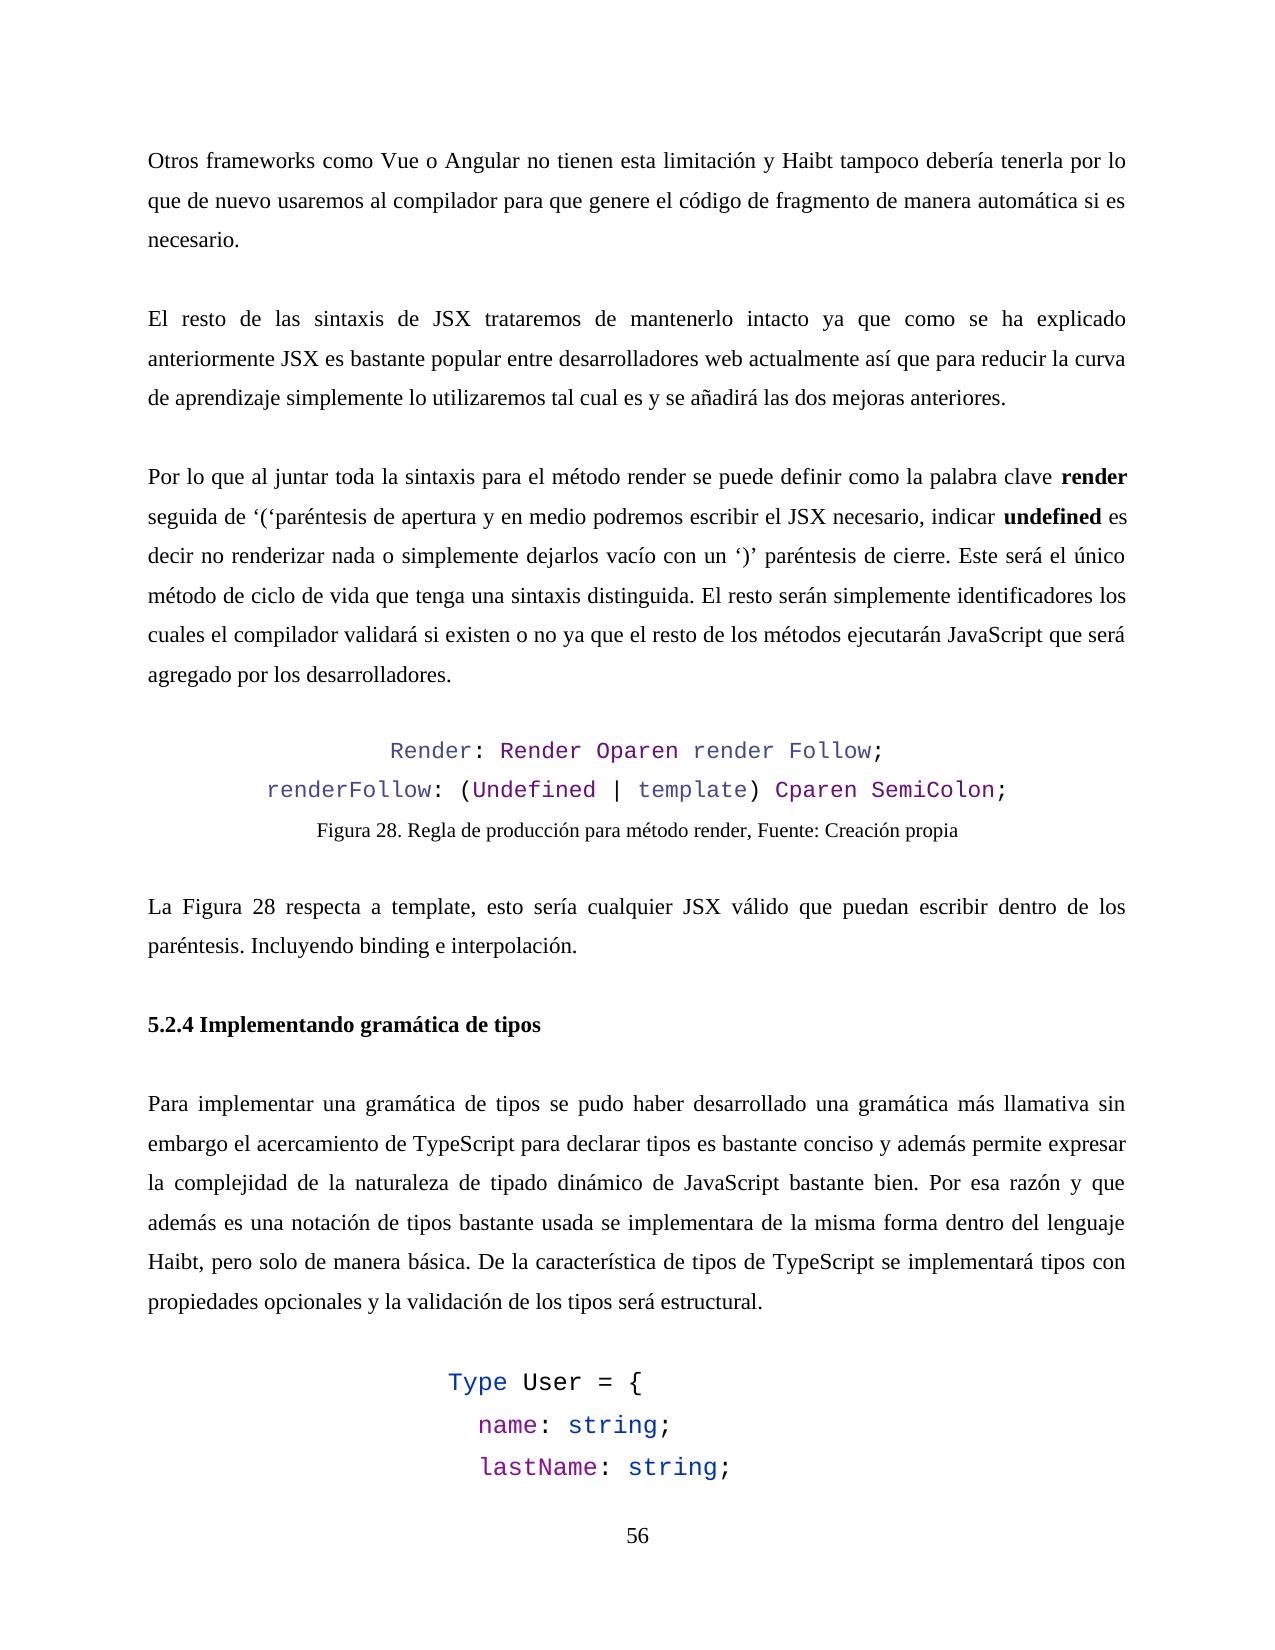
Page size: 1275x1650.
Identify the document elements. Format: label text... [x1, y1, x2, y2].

text Figura 28. Regla de producción para método render, Fuente: Creación propia [148, 817, 1127, 842]
text Type User = { [148, 1370, 1127, 1398]
text name: string; [148, 1412, 1127, 1441]
text 5.2.4 Implementando gramática de tipos [148, 1011, 1127, 1038]
text Para implementar una gramática de tipos se pudo haber desarrollado una gramática más llamativa sin embargo el acercamiento de TypeScript para declarar tipos es bastante conciso y además permite expresar la complejidad de la naturaleza de tipado dinámico de JavaScript bastante bien. Por esa razón y que además es una notación de tipos bastante usada se implementara de la misma forma dentro del lenguaje Haibt, pero solo de manera básica. De la característica de tipos de TypeScript se implementará tipos con propiedades opcionales y la validación de los tipos será estructural. [148, 1090, 1127, 1314]
text Render: Render Oparen render Follow; [148, 740, 1127, 766]
text Otros frameworks como Vue o Angular no tienen esta limitación y Haibt tampoco debería tenerla por lo que de nuevo usaremos al compilador para que genere el código de fragmento de manera automática si es necesario. [148, 148, 1127, 253]
text lastName: string; [148, 1455, 1127, 1483]
text Por lo que al juntar toda la sintaxis para el método render se puede definir como la palabra clave render seguida de ‘(‘paréntesis de apertura y en medio podremos escribir el JSX necesario, indicar undefined es decir no renderizar nada o simplemente dejarlos vacío con un ‘)’ paréntesis de cierre. Este será el único método de ciclo de vida que tenga una sintaxis distinguida. El resto serán simplemente identificadores los cuales el compilador validará si existen o no ya que el resto de los métodos ejecutarán JavaScript que será agregado por los desarrolladores. [148, 463, 1127, 687]
text renderFollow: (Undefined | template) Cparen SemiColon; [148, 779, 1127, 804]
text El resto de las sintaxis de JSX trataremos de mantenerlo intacto ya que como se ha explicado anteriormente JSX es bastante popular entre desarrolladores web actualmente así que para reducir la curva de aprendizaje simplemente lo utilizaremos tal cual es y se añadirá las dos mejoras anteriores. [148, 306, 1127, 411]
text La Figura 28 respecta a template, esto sería cualquier JSX válido que puedan escribir dentro de los paréntesis. Incluyendo binding e interpolación. [148, 893, 1127, 959]
